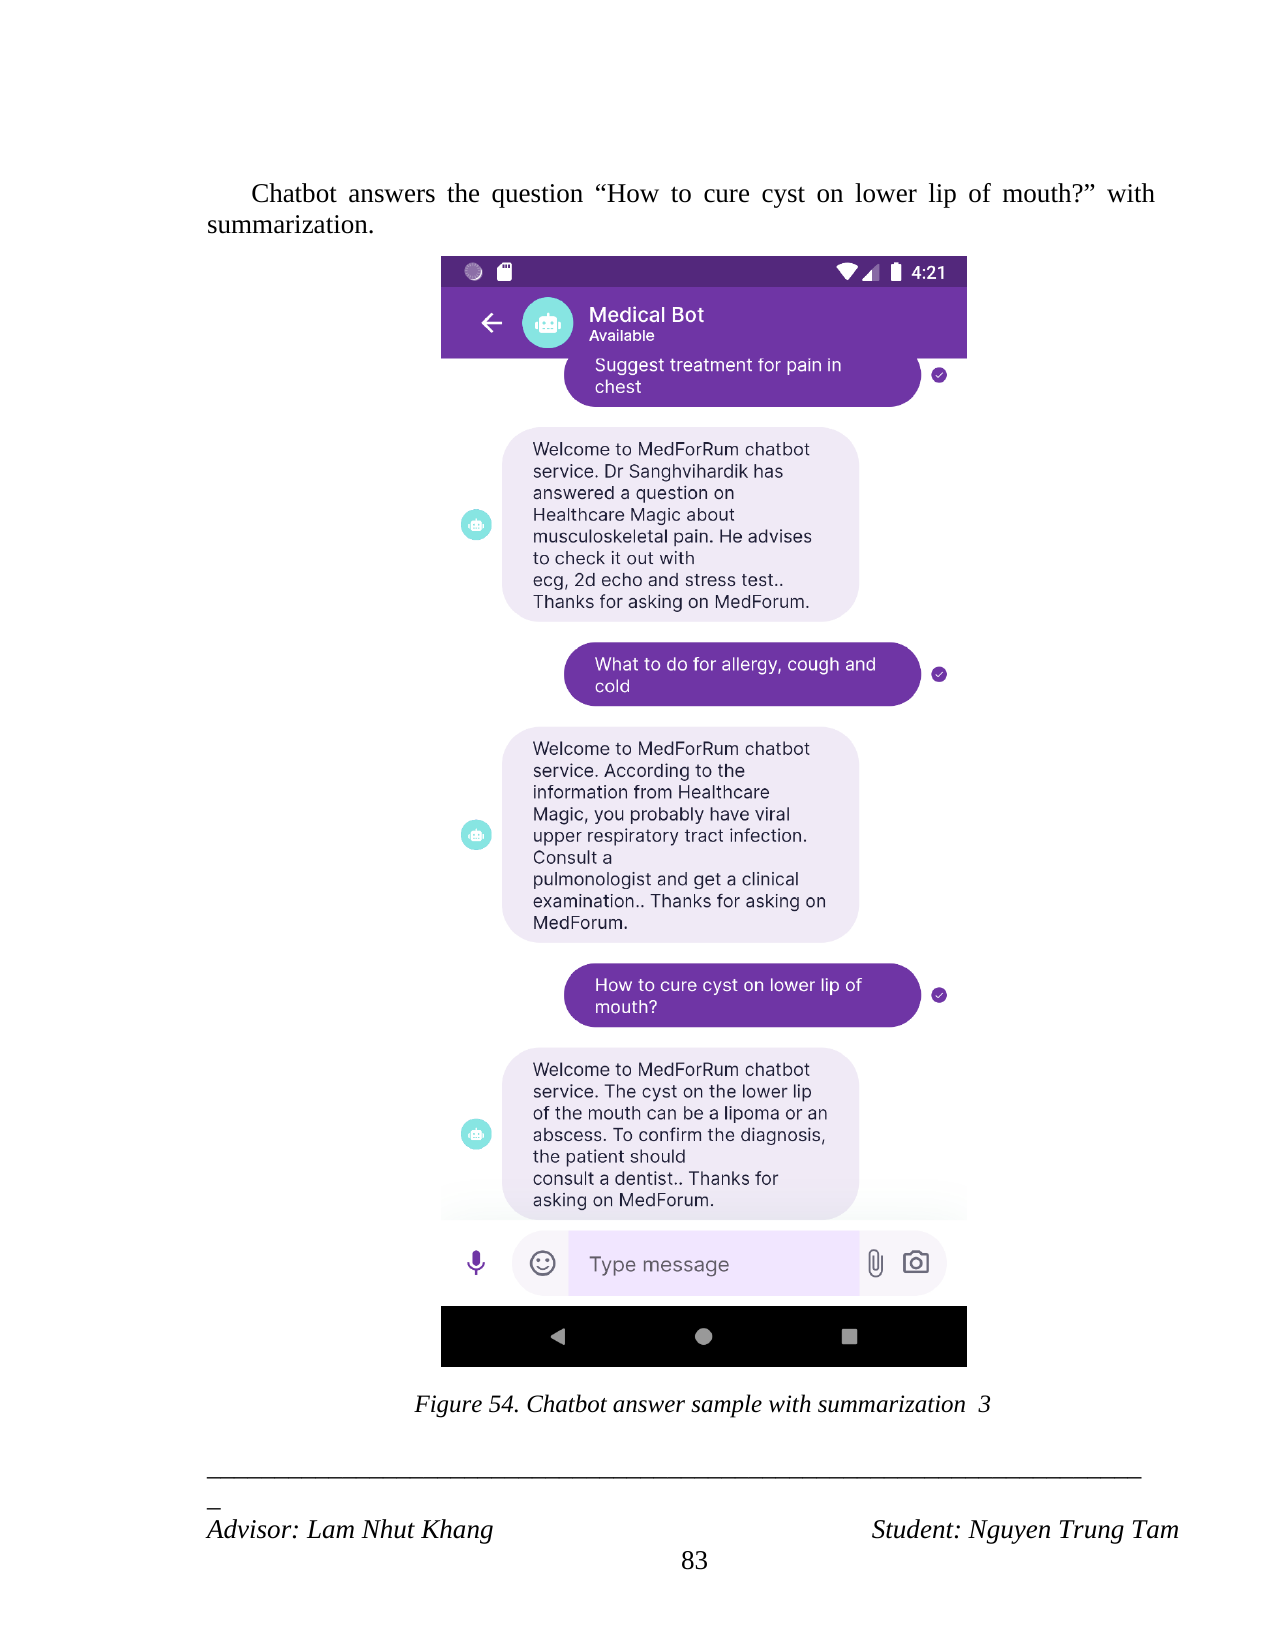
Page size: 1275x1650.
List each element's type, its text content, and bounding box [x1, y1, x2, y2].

text Figure 54. Chatbot answer sample with summarization 3 [207, 1389, 1157, 1418]
picture [441, 256, 967, 1367]
text Chatbot answers the question “How to cure cyst on lower lip of mouth?” with summarization. [207, 177, 1157, 239]
